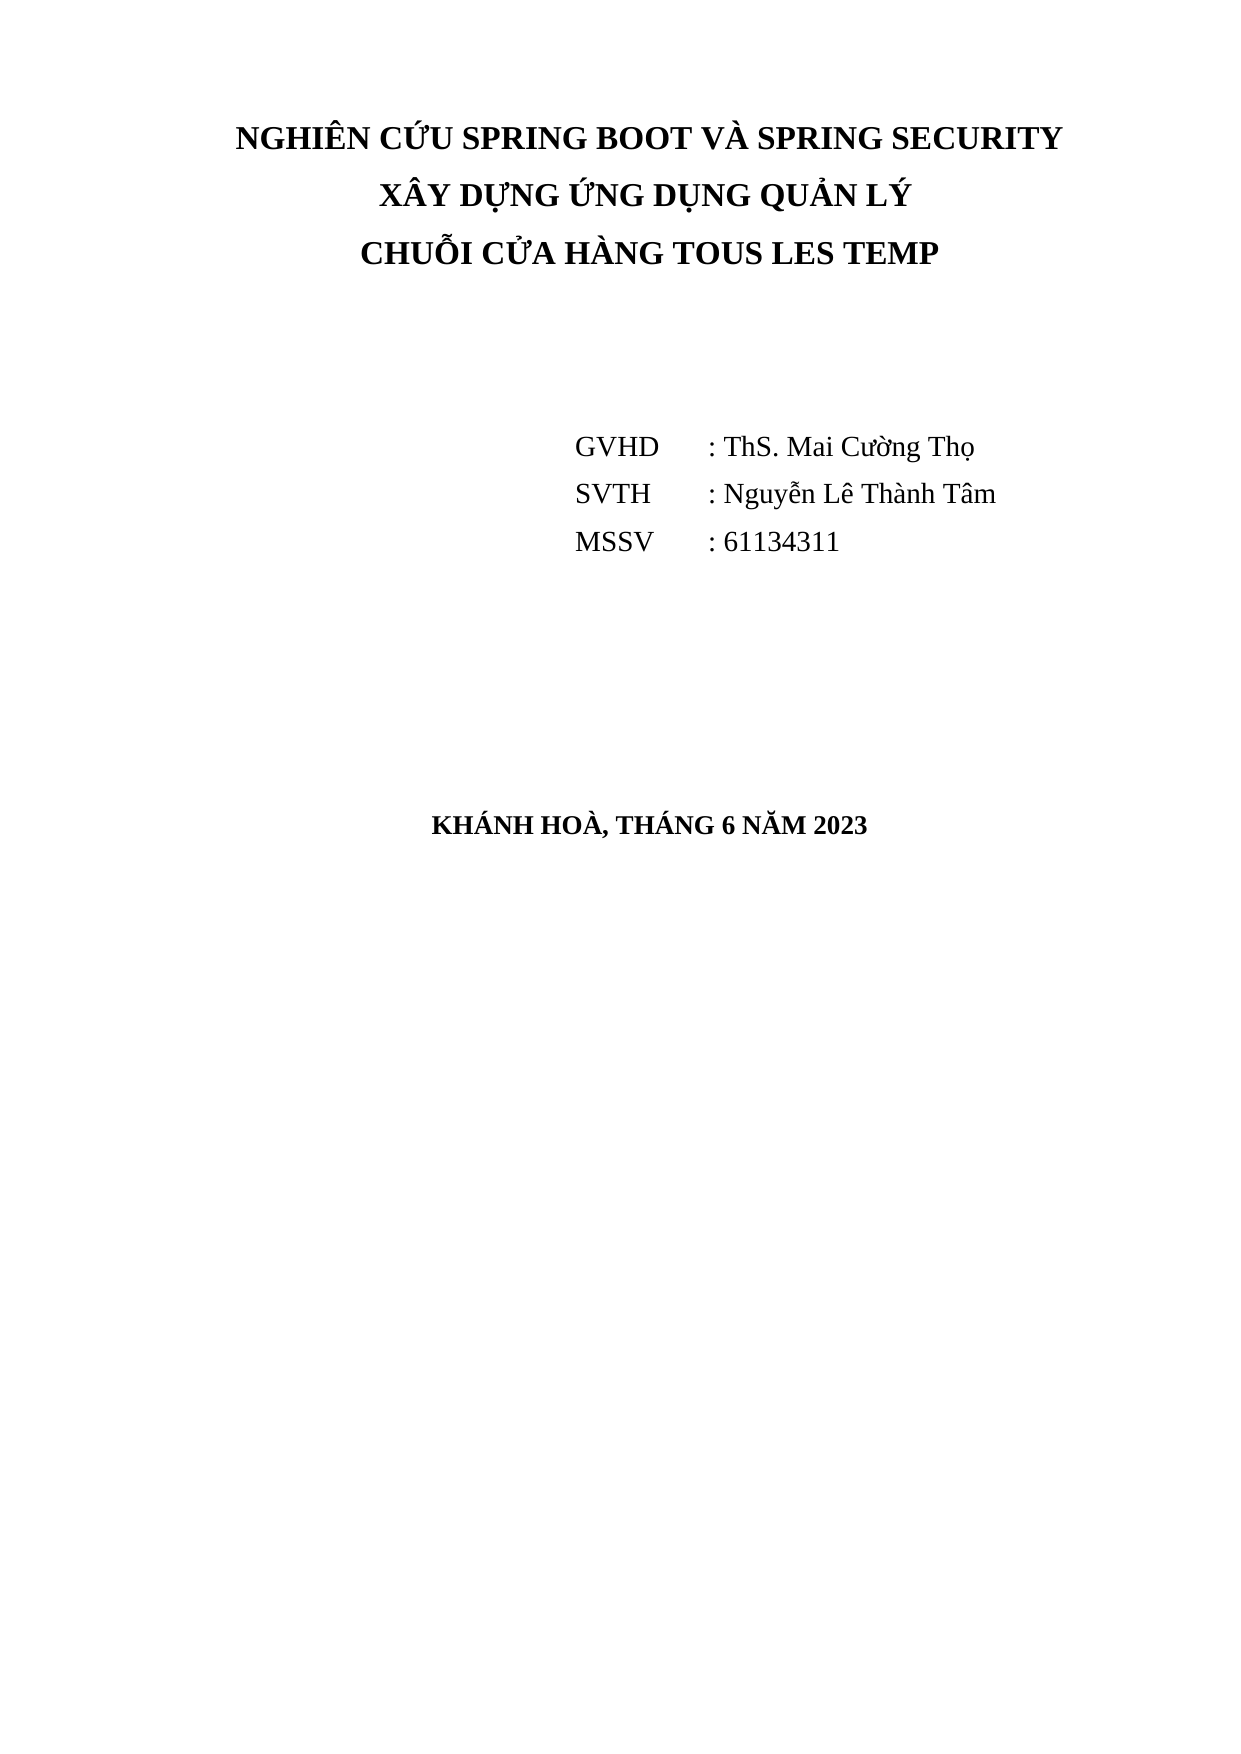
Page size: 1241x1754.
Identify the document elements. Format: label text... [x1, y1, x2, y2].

table_cell MSSV [564, 524, 697, 572]
table_cell : 61134311 [697, 524, 1066, 572]
table_header : ThS. Mai Cường Thọ [697, 429, 1066, 477]
text NGHIÊN CỨU SPRING BOOT VÀ SPRING SECURITY XÂY DỰNG ỨNG DỤNG QUẢN LÝ CHUỖI CỬA HÀNG TOUS LES TEMP [177, 118, 1122, 271]
text KHÁNH HOÀ, THÁNG 6 NĂM 2023 [177, 809, 1122, 841]
table_header GVHD [564, 429, 697, 477]
table_cell : Nguyễn Lê Thành Tâm [697, 477, 1066, 524]
table_cell SVTH [564, 477, 697, 524]
